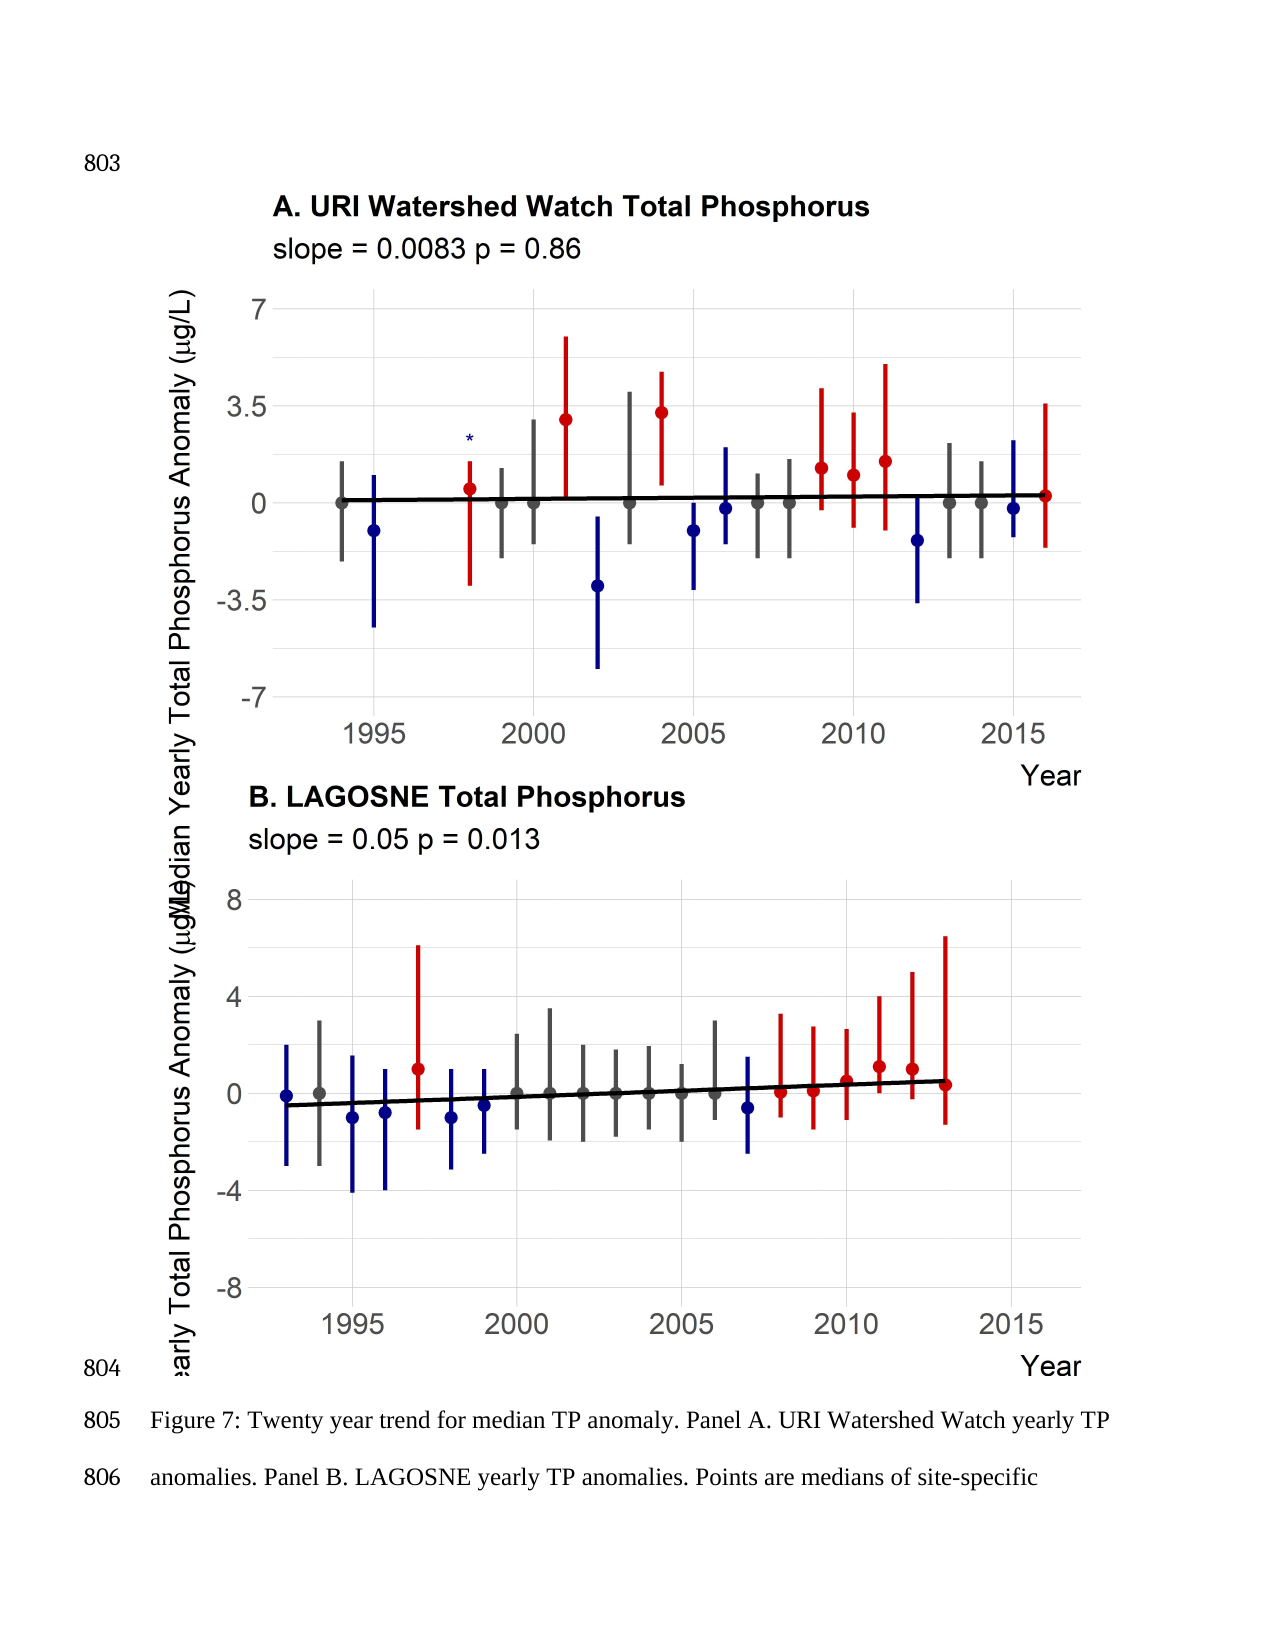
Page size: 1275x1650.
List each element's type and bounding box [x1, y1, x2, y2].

picture [168, 195, 1082, 1376]
text [150, 195, 1125, 1491]
